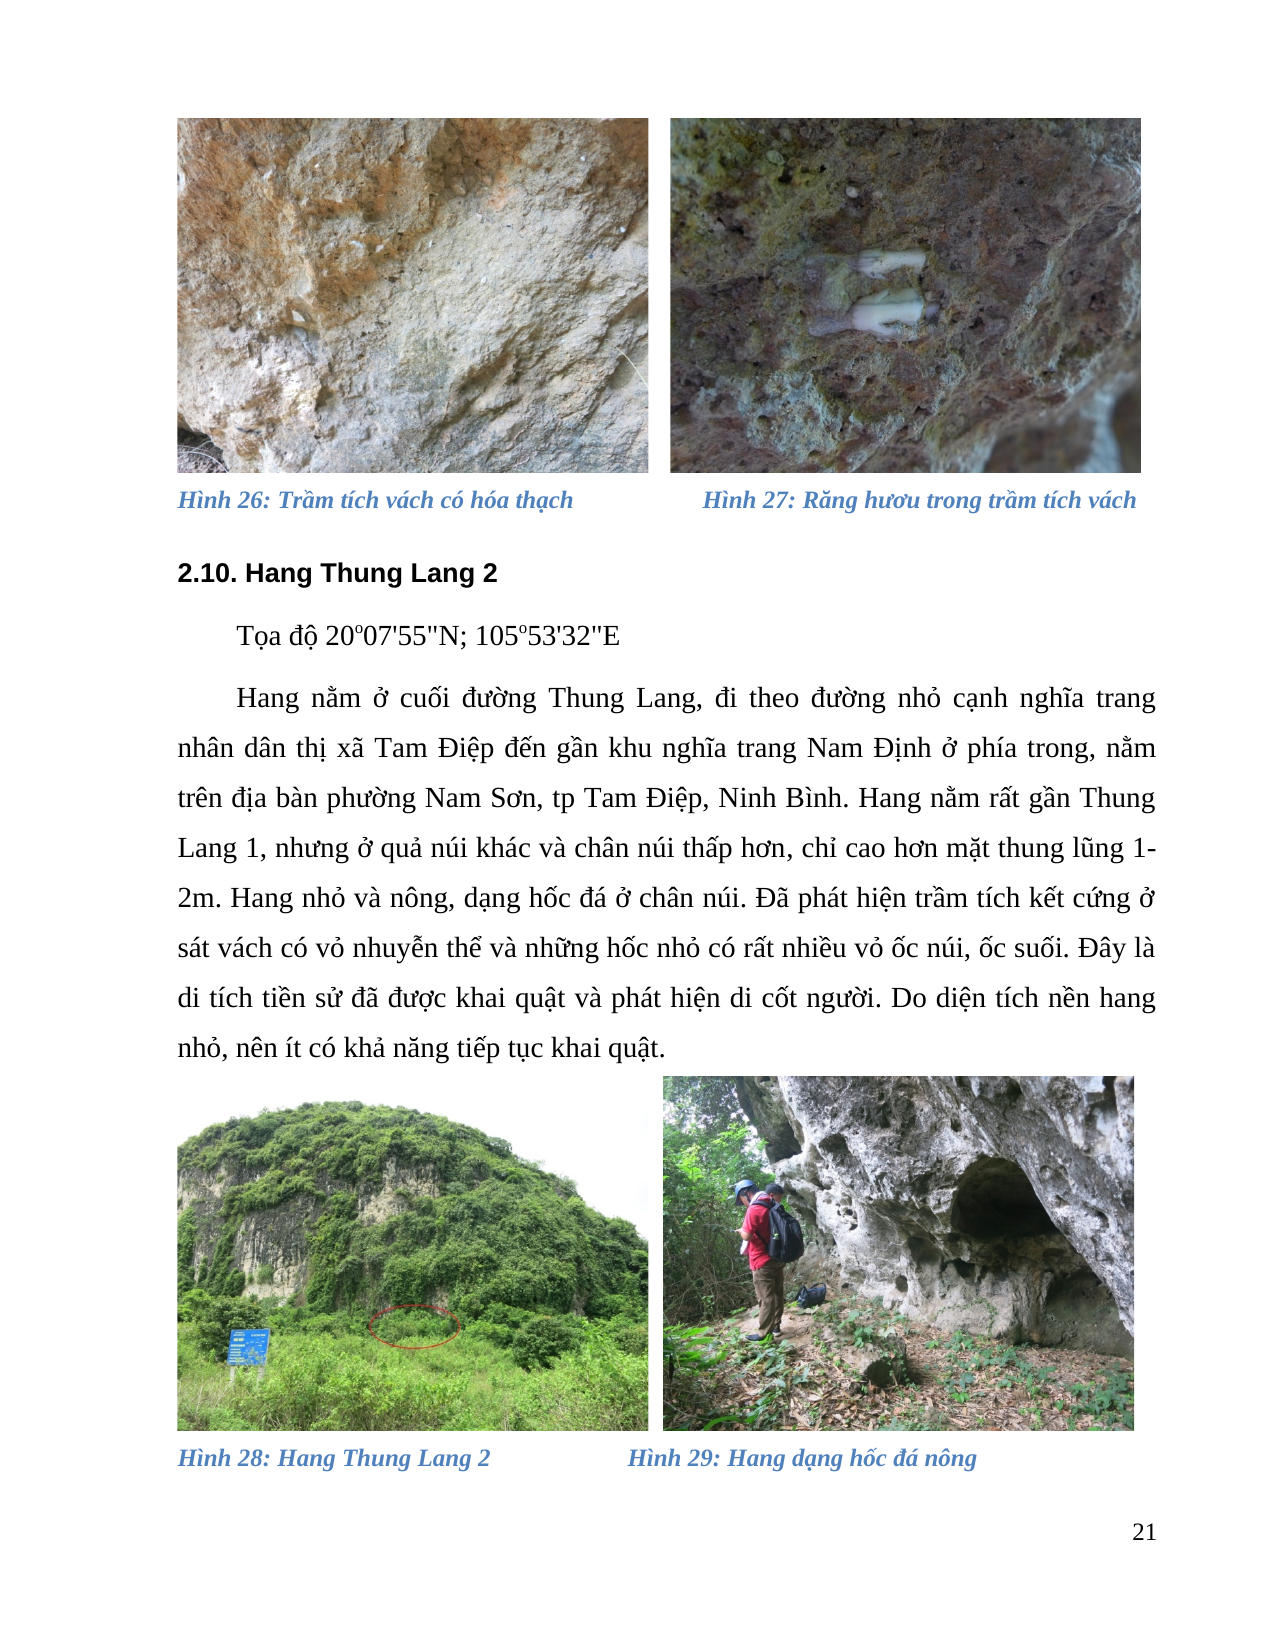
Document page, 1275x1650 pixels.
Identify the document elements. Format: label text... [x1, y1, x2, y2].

text Hình 26: Trầm tích vách có hóa thạch Hình 27: Răng hươu trong trầm tích vách [177, 485, 1157, 514]
text Tọa độ 20o07'55"N; 105o53'32"E [177, 601, 1157, 651]
picture [177, 1076, 649, 1431]
picture [663, 1076, 1135, 1431]
text Hình 28: Hang Thung Lang 2 Hình 29: Hang dạng hốc đá nông [177, 1443, 1157, 1472]
picture [670, 118, 1141, 473]
picture [177, 118, 649, 473]
subtitle 2.10. Hang Thung Lang 2 [177, 539, 1157, 589]
text Hang nằm ở cuối đường Thung Lang, đi theo đường nhỏ cạnh nghĩa trang nhân dân thị xã Tam Điệp đến gần khu nghĩa trang Nam Định ở phía trong, nằm trên địa bàn phường Nam Sơn, tp Tam Điệp, Ninh Bình. Hang nằm rất gần Thung Lang 1, nhưng ở quả núi khác và chân núi thấp hơn, chỉ cao hơn mặt thung lũng 1-2m. Hang nhỏ và nông, dạng hốc đá ở chân núi. Đã phát hiện trầm tích kết cứng ở sát vách có vỏ nhuyễn thể và những hốc nhỏ có rất nhiều vỏ ốc núi, ốc suối. Đây là di tích tiền sử đã được khai quật và phát hiện di cốt người. Do diện tích nền hang nhỏ, nên ít có khả năng tiếp tục khai quật. [177, 664, 1157, 1064]
